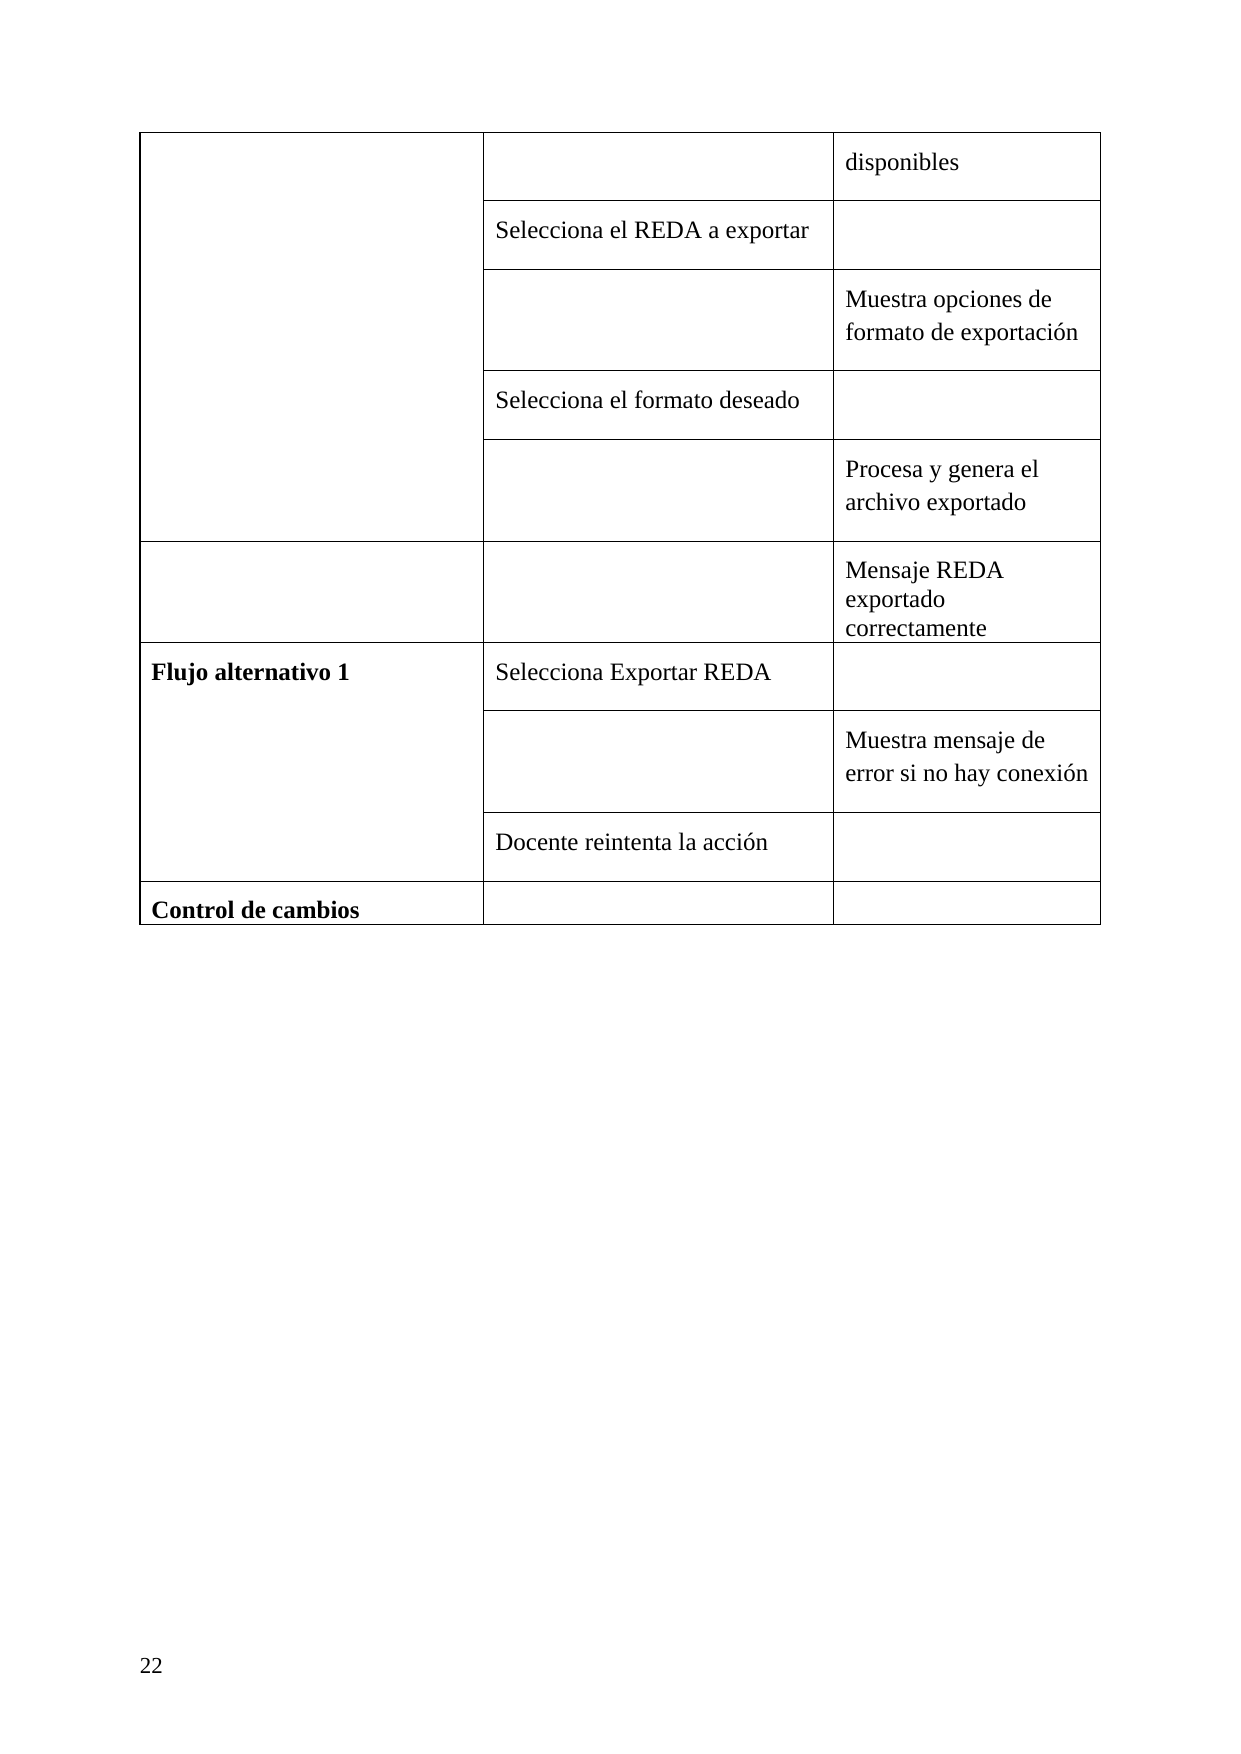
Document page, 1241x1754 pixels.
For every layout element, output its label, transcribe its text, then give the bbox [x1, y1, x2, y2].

table_cell Procesa y genera el archivo exportado [834, 440, 1100, 541]
table_cell Control de cambios [141, 882, 483, 924]
table_cell [484, 711, 833, 812]
table_cell Selecciona el formato deseado [484, 371, 833, 439]
table_cell [834, 813, 1100, 881]
table_cell Muestra mensaje de error si no hay conexión [834, 711, 1100, 812]
table_cell [834, 201, 1100, 269]
table_cell [834, 882, 1100, 924]
table_cell [484, 882, 833, 924]
table_cell [484, 440, 833, 541]
table_cell [484, 133, 833, 200]
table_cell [834, 133, 1100, 200]
table_cell [834, 643, 1100, 710]
table_cell [484, 542, 833, 642]
table_cell Selecciona el REDA a exportar [484, 201, 833, 269]
table_cell [141, 542, 483, 642]
table_cell [834, 371, 1100, 439]
table_cell Mensaje REDA exportado correctamente [834, 542, 1100, 642]
table_cell Flujo alternativo 1 [141, 643, 483, 881]
table_cell Muestra opciones de formato de exportación [834, 270, 1100, 370]
table_cell Docente reintenta la acción [484, 813, 833, 881]
table_cell [484, 270, 833, 370]
table_cell Selecciona Exportar REDA [484, 643, 833, 710]
